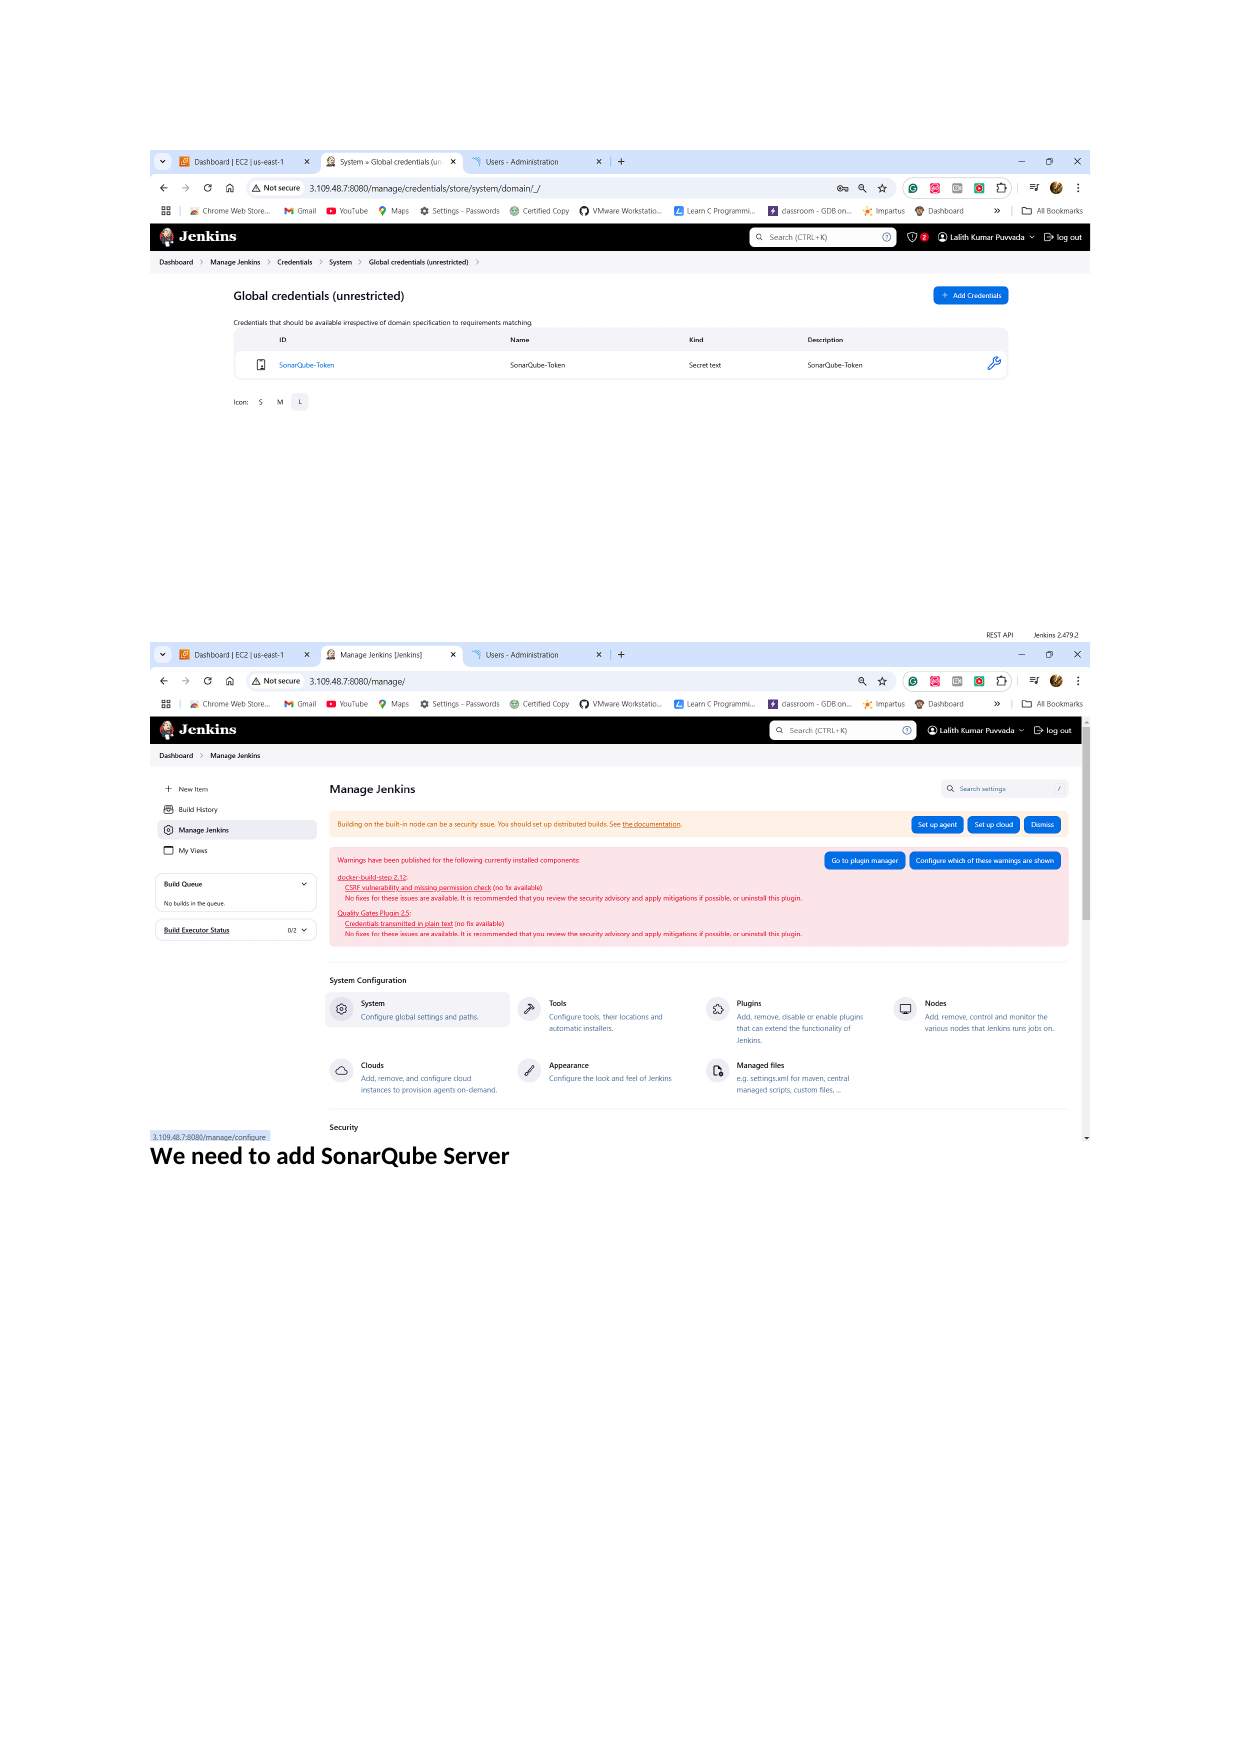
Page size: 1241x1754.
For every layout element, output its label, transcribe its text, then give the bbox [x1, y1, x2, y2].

picture [150, 150, 1091, 1141]
text We need to add SonarQube Server [150, 1141, 1090, 1171]
